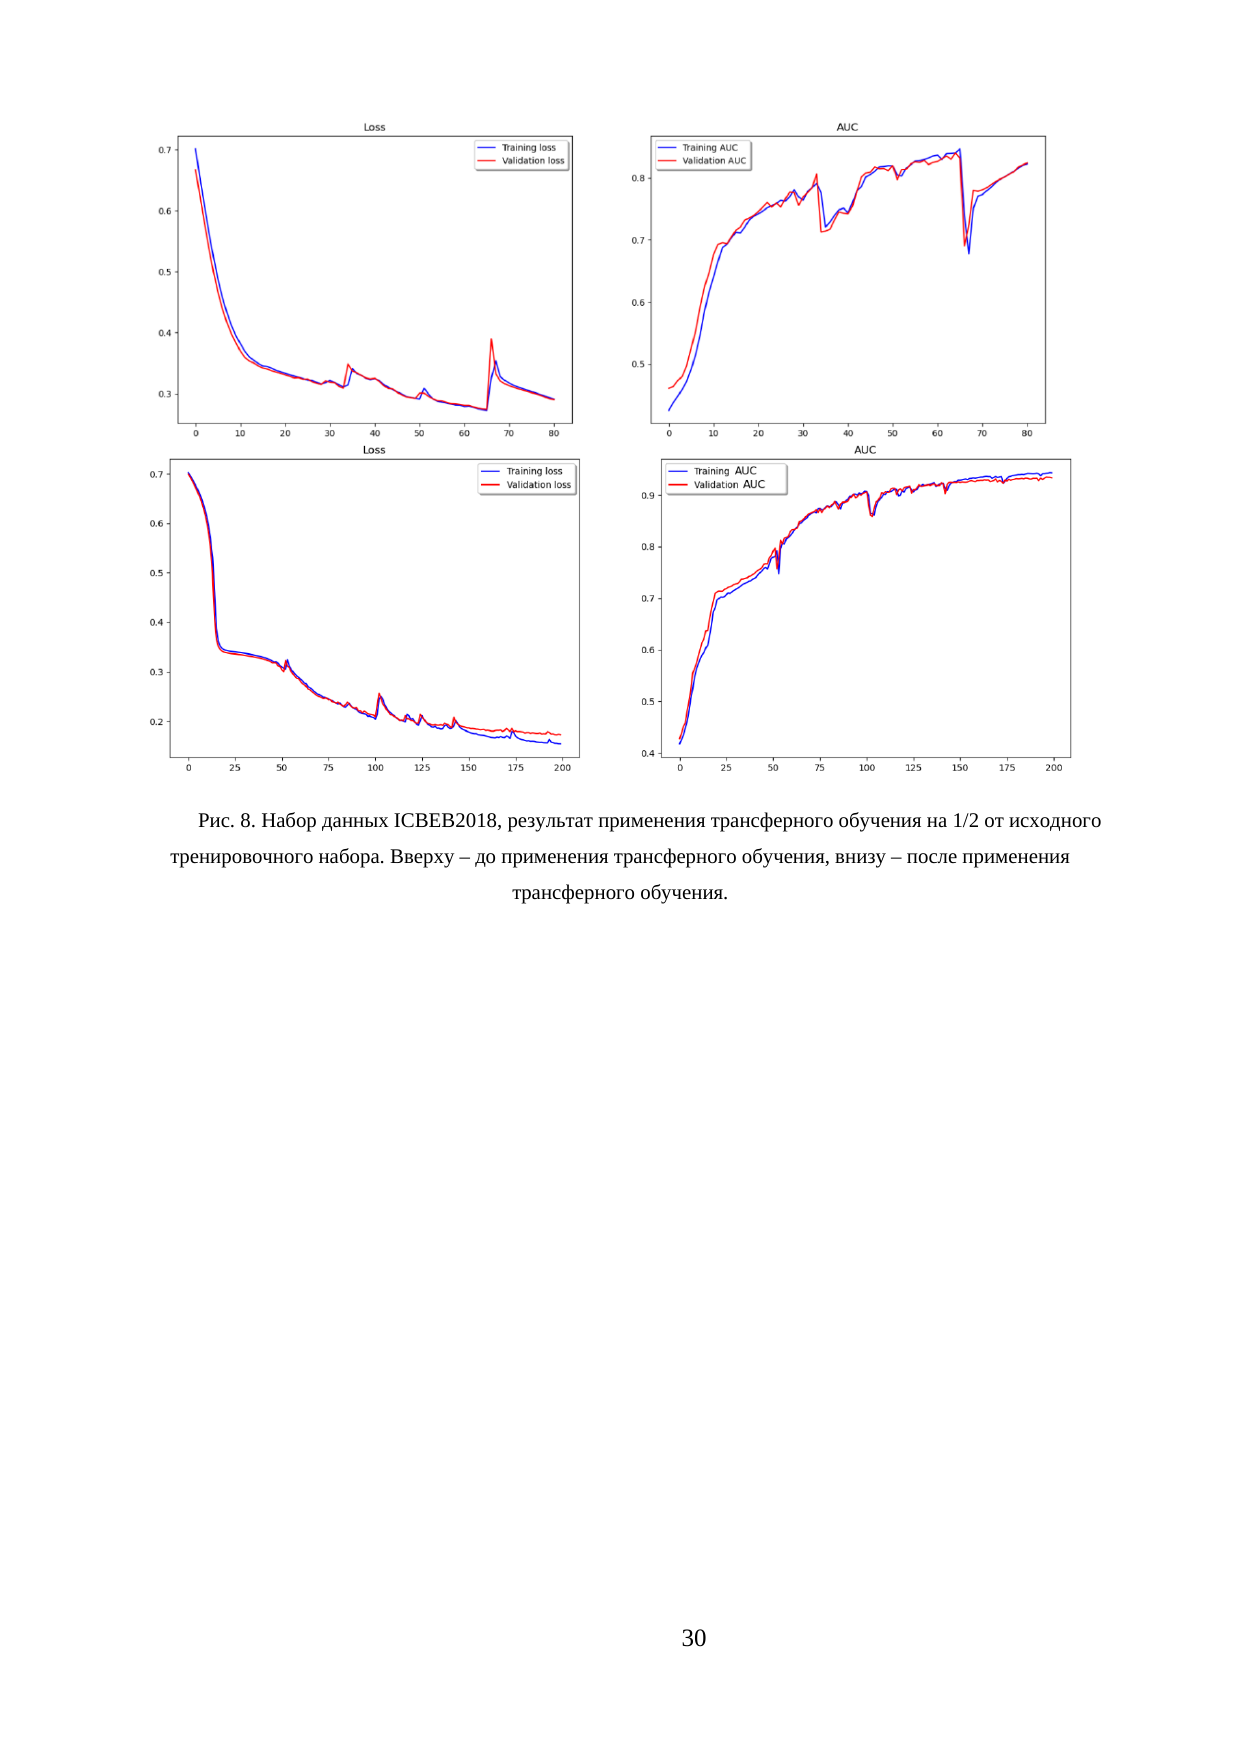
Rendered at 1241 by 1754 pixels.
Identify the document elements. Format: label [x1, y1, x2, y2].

picture [132, 118, 1107, 777]
